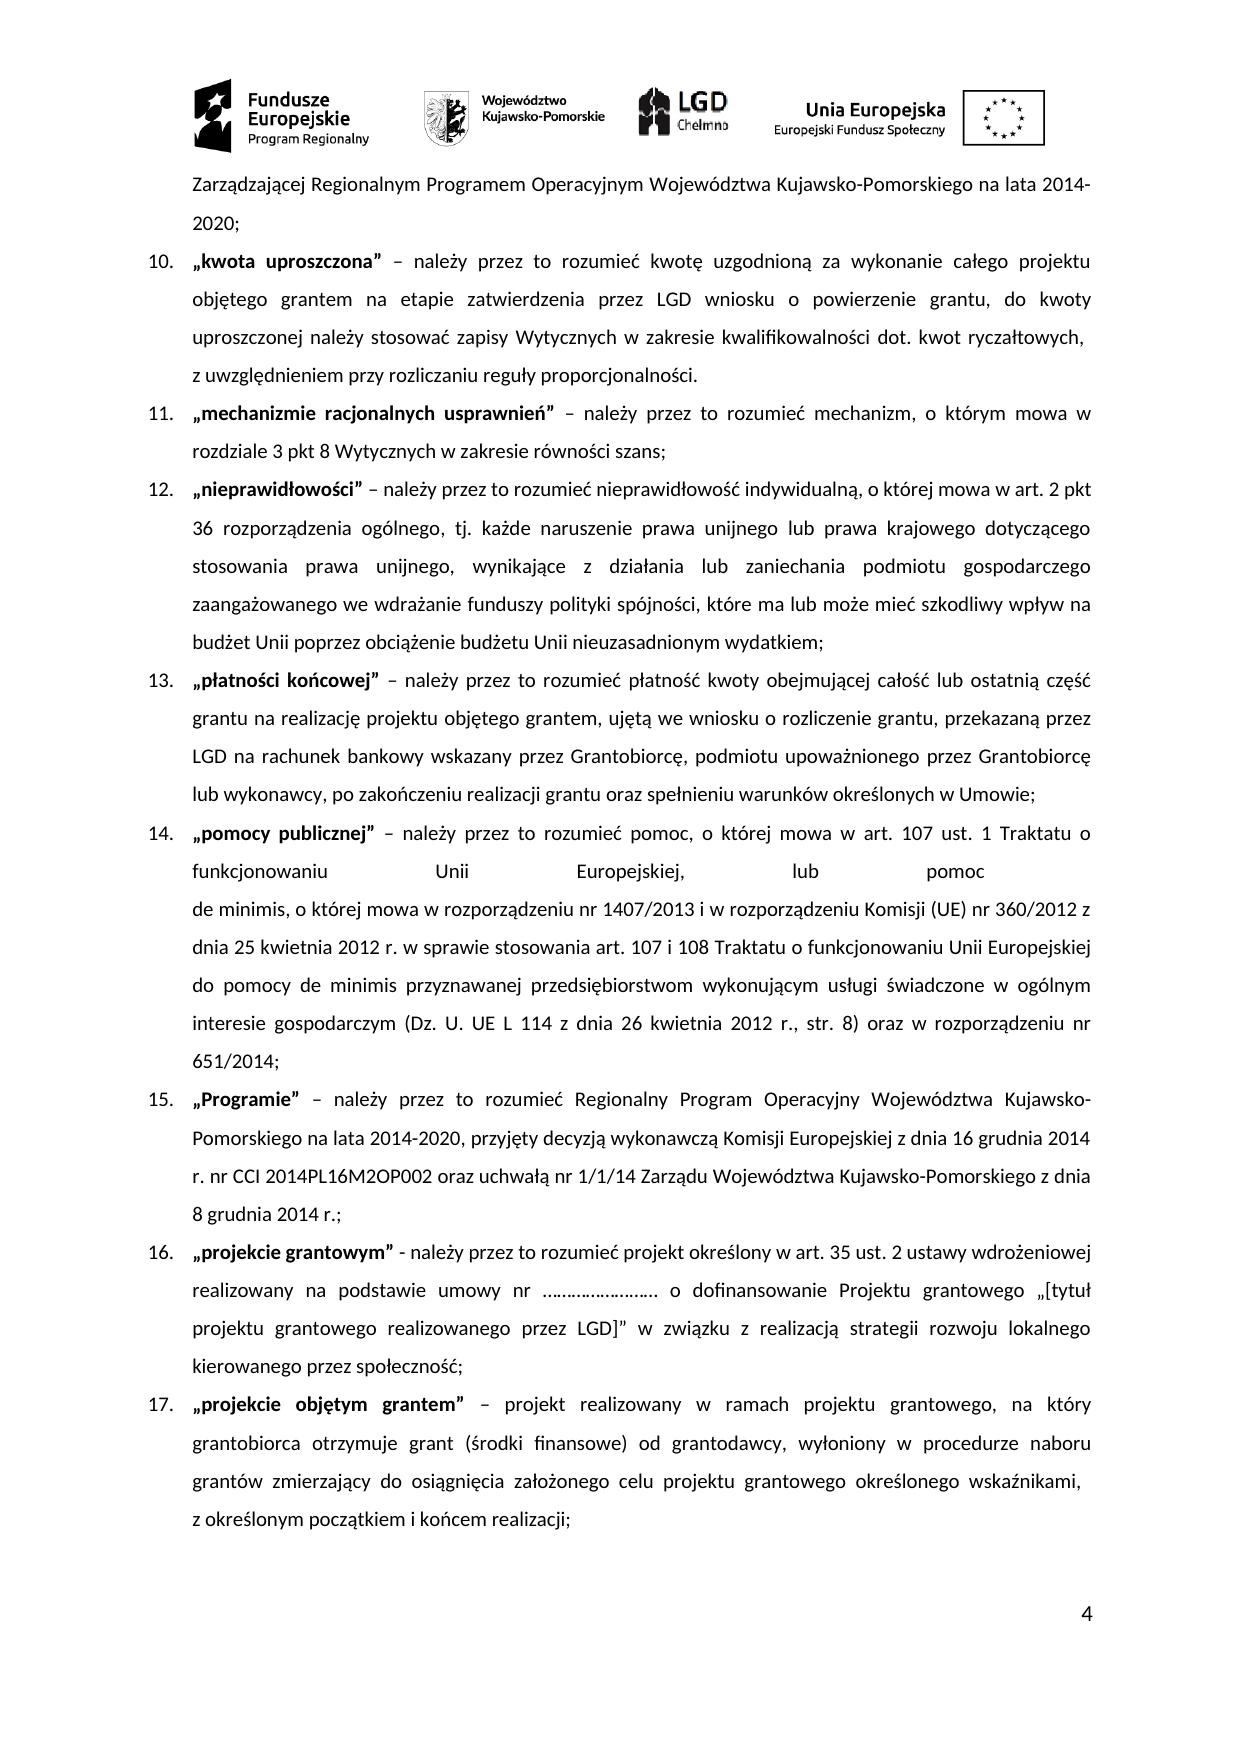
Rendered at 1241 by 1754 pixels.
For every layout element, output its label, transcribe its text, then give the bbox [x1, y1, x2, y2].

list „Programie” – należy przez to rozumieć Regionalny Program Operacyjny Województwa Kujawsko-Pomorskiego na lata 2014-2020, przyjęty decyzją wykonawczą Komisji Europejskiej z dnia 16 grudnia 2014 r. nr CCI 2014PL16M2OP002 oraz uchwałą nr 1/1/14 Zarządu Województwa Kujawsko-Pomorskiego z dnia 8 grudnia 2014 r.; [148, 1087, 1092, 1226]
list „projekcie grantowym” - należy przez to rozumieć projekt określony w art. 35 ust. 2 ustawy wdrożeniowej realizowany na podstawie umowy nr …………………… o dofinansowanie Projektu grantowego „[tytuł projektu grantowego realizowanego przez LGD]” w związku z realizacją strategii rozwoju lokalnego kierowanego przez społeczność; [148, 1239, 1092, 1379]
list „pomocy publicznej” – należy przez to rozumieć pomoc, o której mowa w art. 107 ust. 1 Traktatu o funkcjonowaniu Unii Europejskiej, lub pomoc de minimis, o której mowa w rozporządzeniu nr 1407/2013 i w rozporządzeniu Komisji (UE) nr 360/2012 z dnia 25 kwietnia 2012 r. w sprawie stosowania art. 107 i 108 Traktatu o funkcjonowaniu Unii Europejskiej do pomocy de minimis przyznawanej przedsiębiorstwom wykonującym usługi świadczone w ogólnym interesie gospodarczym (Dz. U. UE L 114 z dnia 26 kwietnia 2012 r., str. 8) oraz w rozporządzeniu nr 651/2014; [148, 820, 1092, 1074]
list „projekcie objętym grantem” – projekt realizowany w ramach projektu grantowego, na który grantobiorca otrzymuje grant (środki finansowe) od grantodawcy, wyłoniony w procedurze naboru grantów zmierzający do osiągnięcia założonego celu projektu grantowego określonego wskaźnikami, z określonym początkiem i końcem realizacji; [148, 1392, 1092, 1531]
list „mechanizmie racjonalnych usprawnień” – należy przez to rozumieć mechanizm, o którym mowa w rozdziale 3 pkt 8 Wytycznych w zakresie równości szans; [148, 400, 1092, 464]
picture [176, 60, 1064, 172]
list „płatności końcowej” – należy przez to rozumieć płatność kwoty obejmującej całość lub ostatnią część grantu na realizację projektu objętego grantem, ujętą we wniosku o rozliczenie grantu, przekazaną przez LGD na rachunek bankowy wskazany przez Grantobiorcę, podmiotu upoważnionego przez Grantobiorcę lub wykonawcy, po zakończeniu realizacji grantu oraz spełnieniu warunków określonych w Umowie; [148, 667, 1092, 807]
list „nieprawidłowości” – należy przez to rozumieć nieprawidłowość indywidualną, o której mowa w art. 2 pkt 36 rozporządzenia ogólnego, tj. każde naruszenie prawa unijnego lub prawa krajowego dotyczącego stosowania prawa unijnego, wynikające z działania lub zaniechania podmiotu gospodarczego zaangażowanego we wdrażanie funduszy polityki spójności, które ma lub może mieć szkodliwy wpływ na budżet Unii poprzez obciążenie budżetu Unii nieuzasadnionym wydatkiem; [148, 477, 1092, 654]
list „kwota uproszczona” – należy przez to rozumieć kwotę uzgodnioną za wykonanie całego projektu objętego grantem na etapie zatwierdzenia przez LGD wniosku o powierzenie grantu, do kwoty uproszczonej należy stosować zapisy Wytycznych w zakresie kwalifikowalności dot. kwot ryczałtowych, z uwzględnieniem przy rozliczaniu reguły proporcjonalności. [148, 248, 1092, 388]
